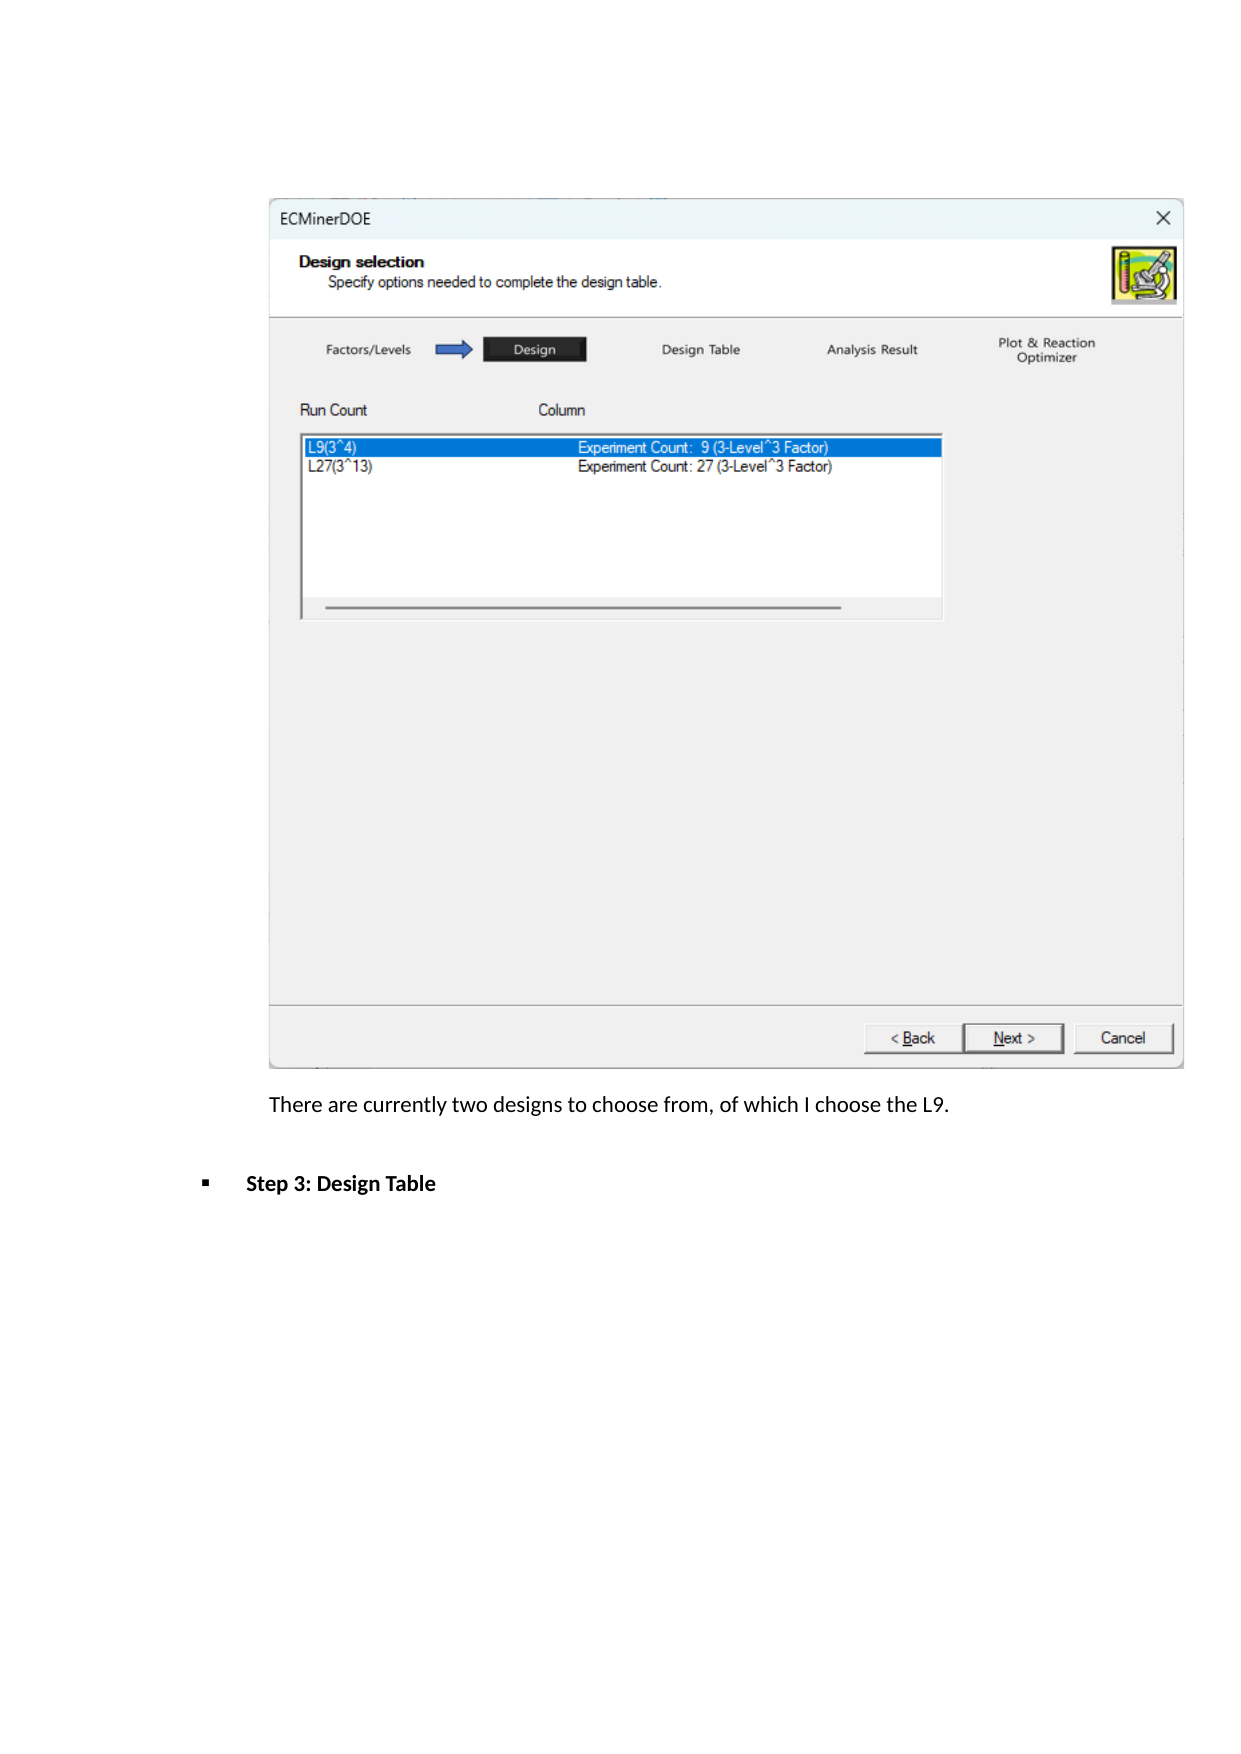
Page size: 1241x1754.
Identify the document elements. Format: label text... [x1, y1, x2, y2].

picture [268, 198, 1185, 1069]
list There are currently two designs to choose from, of which I choose the L9. [269, 1085, 1069, 1123]
list Step 3: Design Table [200, 1165, 1069, 1202]
